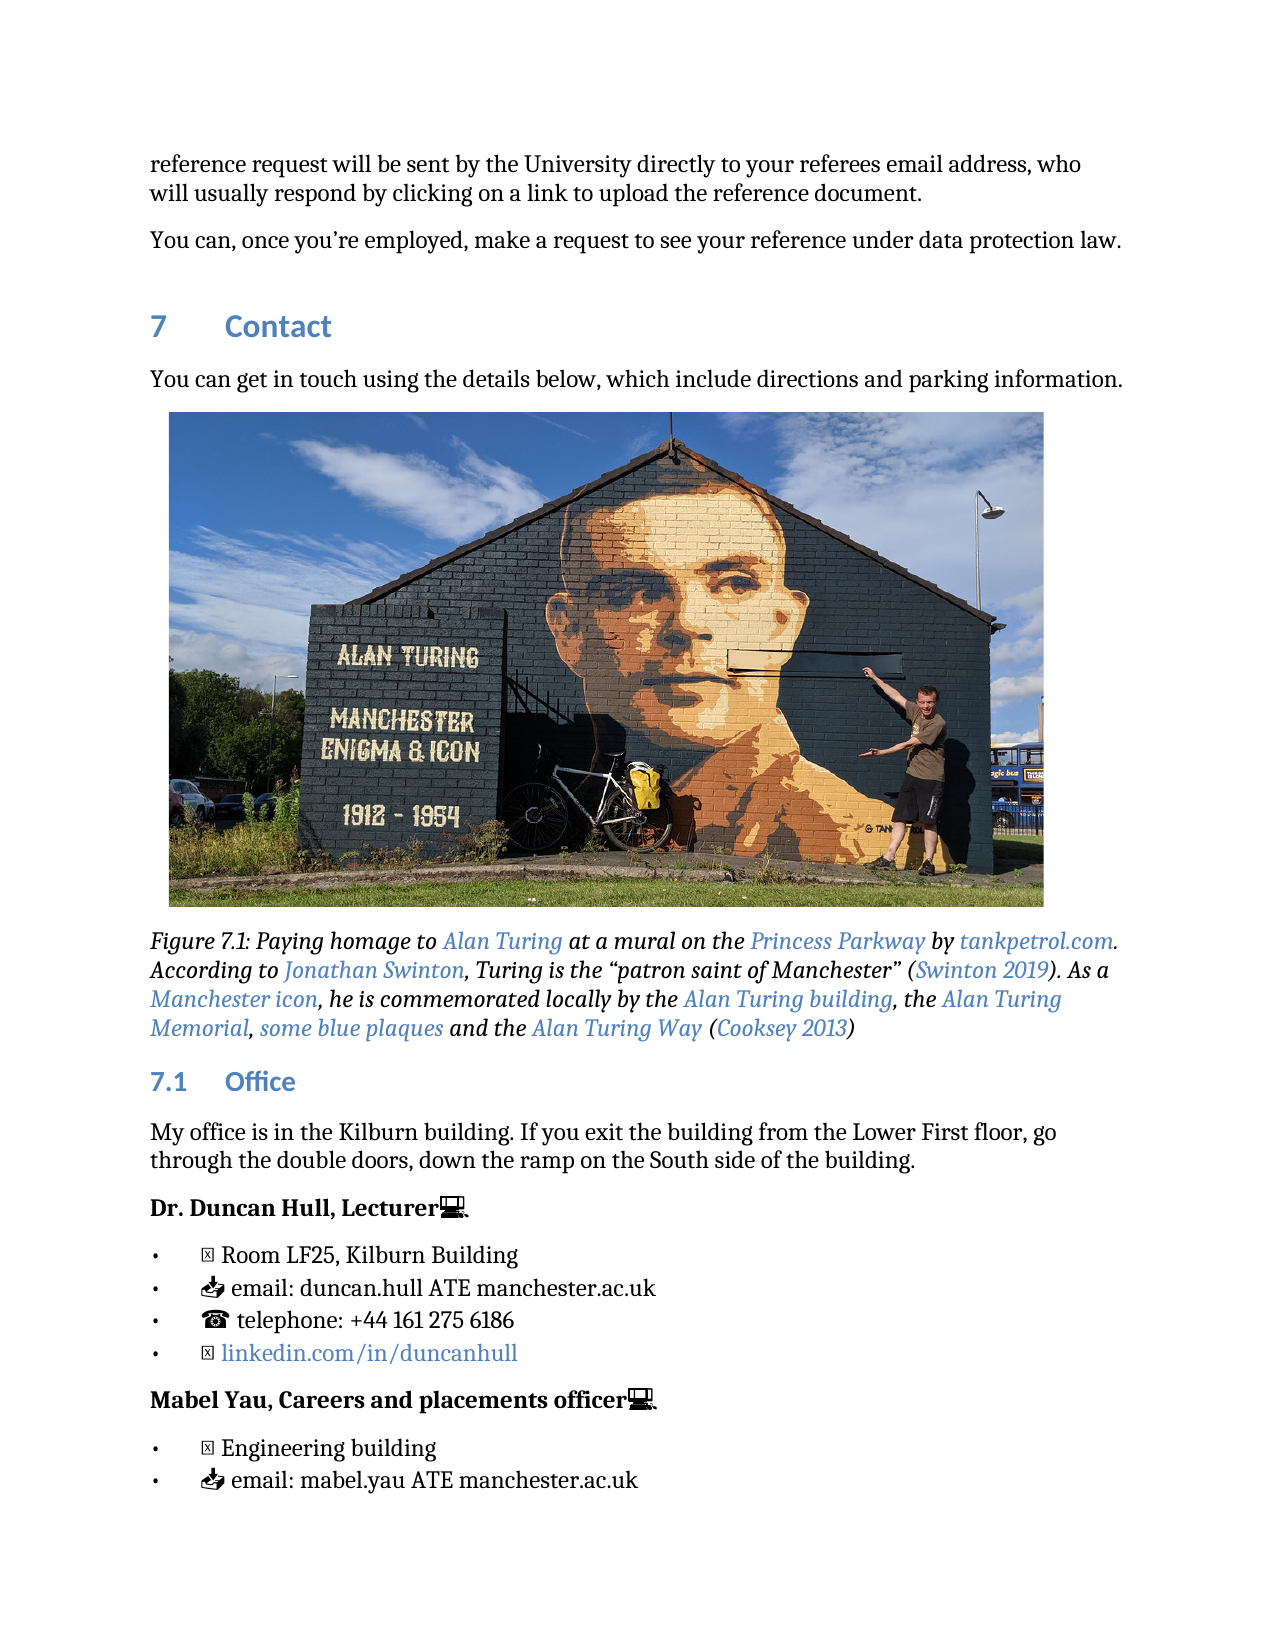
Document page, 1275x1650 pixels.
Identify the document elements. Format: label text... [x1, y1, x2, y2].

subtitle 7.1 Office [150, 1063, 1125, 1099]
list 📥 email: duncan.hull ATE manchester.ac.uk [150, 1274, 1125, 1302]
list 🏢 Engineering building [150, 1434, 1125, 1462]
list ☎️ telephone: +44 161 275 6186 [150, 1306, 1125, 1335]
picture [168, 412, 1044, 907]
subtitle 7 Contact [150, 305, 1125, 346]
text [150, 150, 1125, 207]
text You can get in touch using the details below, which include directions and parking information. [150, 364, 1125, 393]
text Mabel Yau, Careers and placements officer 👩‍💻 [150, 1386, 1125, 1415]
text Dr. Duncan Hull, Lecturer 👨‍💻 [150, 1194, 1125, 1222]
text Figure 7.1: Paying homage to Alan Turing at a mural on the Princess Parkway by tankpetrol.com. According to Jonathan Swinton, Turing is the “patron saint of Manchester” (Swinton 2019). As a Manchester icon, he is commemorated locally by the Alan Turing building, the Alan Turing Memorial, some blue plaques and the Alan Turing Way (Cooksey 2013) [150, 927, 1125, 1042]
list 🏢 Room LF25, Kilburn Building [150, 1241, 1125, 1270]
text My office is in the Kilburn building. If you exit the building from the Lower First floor, go through the double doors, down the ramp on the South side of the building. [150, 1117, 1125, 1175]
text You can, once you’re employed, make a request to see your reference under data protection law. [150, 226, 1125, 255]
list 📥 email: mabel.yau ATE manchester.ac.uk [150, 1466, 1125, 1495]
list 🌐 linkedin.com/in/duncanhull [150, 1339, 1125, 1367]
